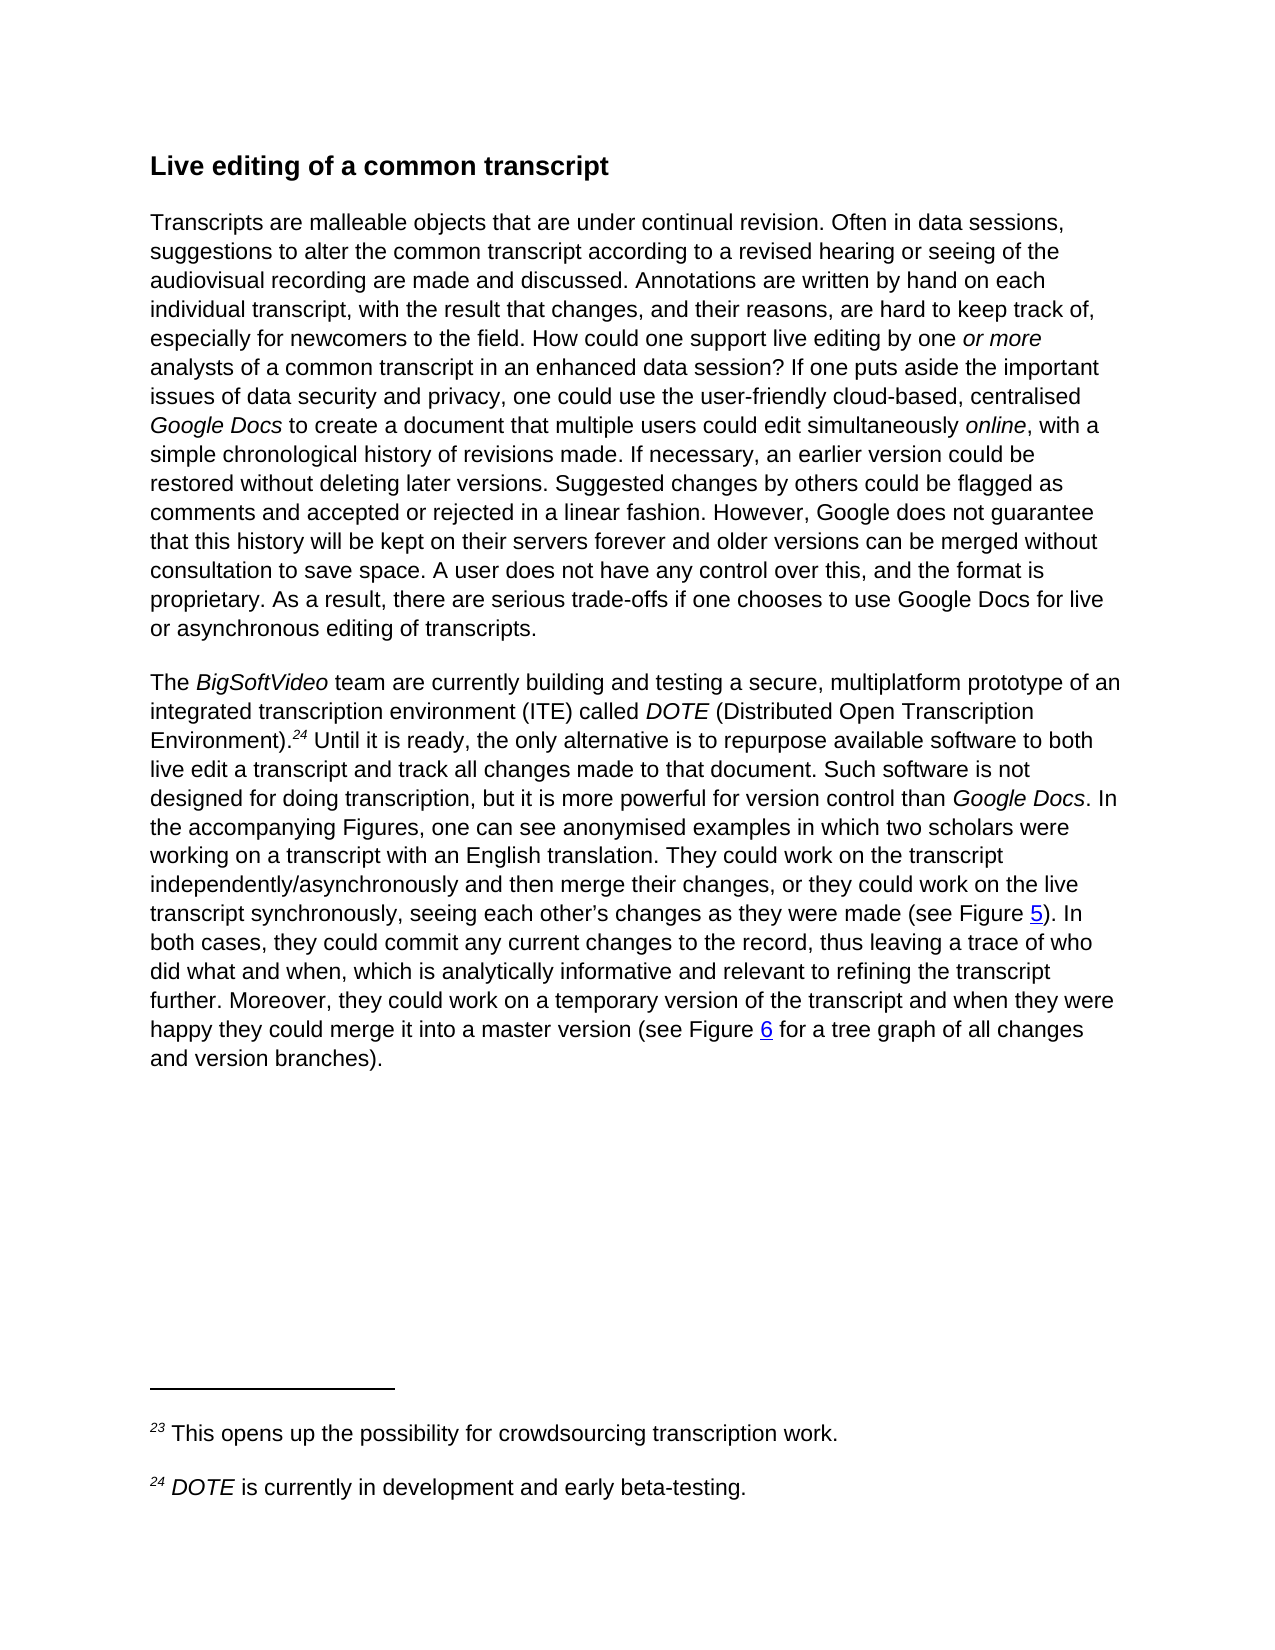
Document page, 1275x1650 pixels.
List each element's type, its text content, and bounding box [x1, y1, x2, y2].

text Transcripts are malleable objects that are under continual revision. Often in data sessions, suggestions to alter the common transcript according to a revised hearing or seeing of the audiovisual recording are made and discussed. Annotations are written by hand on each individual transcript, with the result that changes, and their reasons, are hard to keep track of, especially for newcomers to the field. How could one support live editing by one or more analysts of a common transcript in an enhanced data session? If one puts aside the important issues of data security and privacy, one could use the user-friendly cloud-based, centralised Google Docs to create a document that multiple users could edit simultaneously online, with a simple chronological history of revisions made. If necessary, an earlier version could be restored without deleting later versions. Suggested changes by others could be flagged as comments and accepted or rejected in a linear fashion. However, Google does not guarantee that this history will be kept on their servers forever and older versions can be merged without consultation to save space. A user does not have any control over this, and the format is proprietary. As a result, there are serious trade-offs if one chooses to use Google Docs for live or asynchronous editing of transcripts. [150, 209, 1125, 641]
subtitle Live editing of a common transcript [150, 150, 1125, 181]
text The BigSoftVideo team are currently building and testing a secure, multiplatform prototype of an integrated transcription environment (ITE) called DOTE (Distributed Open Transcription Environment). Until it is ready, the only alternative is to repurpose available software to both live edit a transcript and track all changes made to that document. Such software is not designed for doing transcription, but it is more powerful for version control than Google Docs. In the accompanying Figures, one can see anonymised examples in which two scholars were working on a transcript with an English translation. They could work on the transcript independently/asynchronously and then merge their changes, or they could work on the live transcript synchronously, seeing each other’s changes as they were made (see Figure 5). In both cases, they could commit any current changes to the record, thus leaving a trace of who did what and when, which is analytically informative and relevant to refining the transcript further. Moreover, they could work on a temporary version of the transcript and when they were happy they could merge it into a master version (see Figure 6 for a tree graph of all changes and version branches). [150, 669, 1125, 1072]
